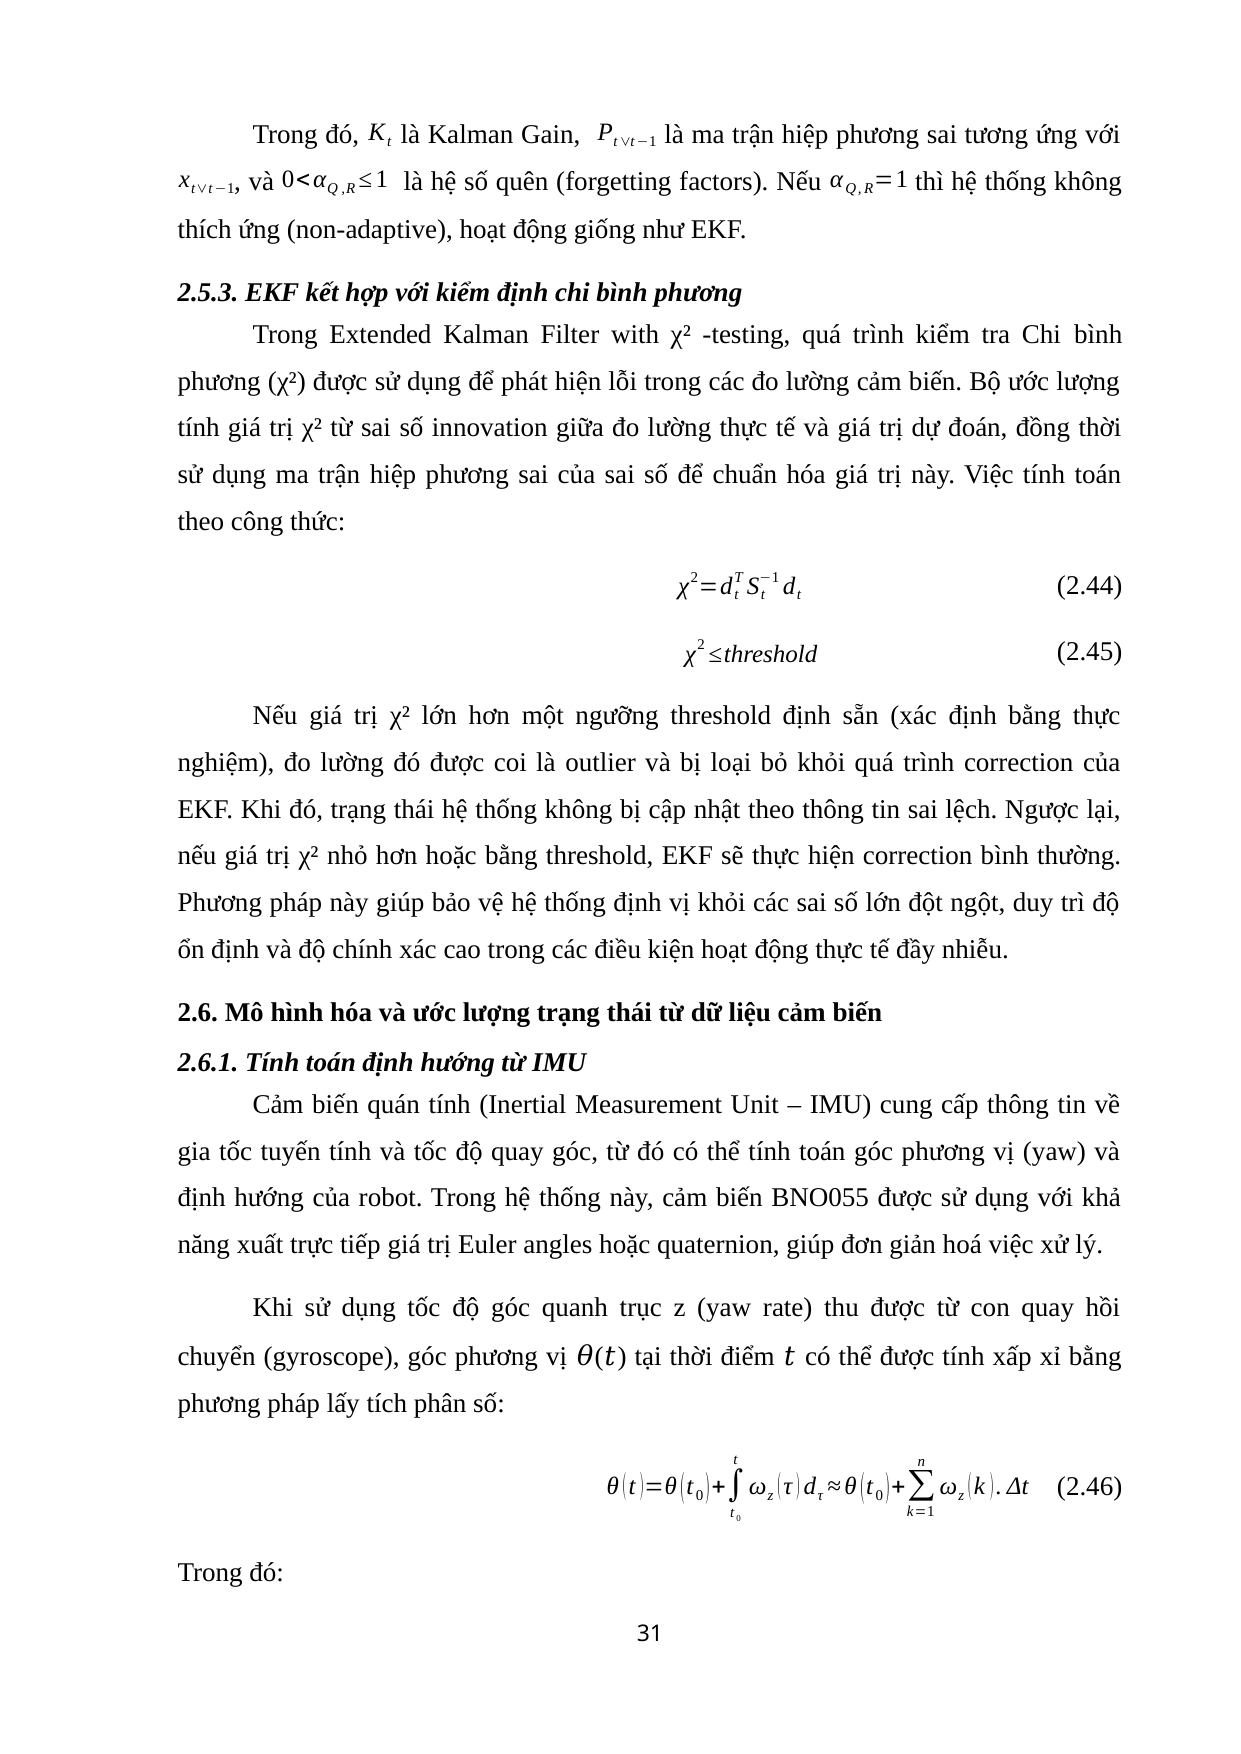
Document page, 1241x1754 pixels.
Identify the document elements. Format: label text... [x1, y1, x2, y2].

text (2.46) [177, 1451, 1122, 1523]
text Khi sử dụng tốc độ góc quanh trục z (yaw rate) thu được từ con quay hồi chuyển (gyroscope), góc phương vị 𝜃(𝑡) tại thời điểm 𝑡 có thể được tính xấp xỉ bằng phương pháp lấy tích phân số: [177, 1292, 1122, 1418]
text Trong Extended Kalman Filter with χ² -testing, quá trình kiểm tra Chi bình phương (χ²) được sử dụng để phát hiện lỗi trong các đo lường cảm biến. Bộ ước lượng tính giá trị χ² từ sai số innovation giữa đo lường thực tế và giá trị dự đoán, đồng thời sử dụng ma trận hiệp phương sai của sai số để chuẩn hóa giá trị này. Việc tính toán theo công thức: [177, 318, 1122, 536]
subtitle 2.6. Mô hình hóa và ước lượng trạng thái từ dữ liệu cảm biến [177, 996, 1122, 1027]
text Trong đó, là Kalman Gain, là ma trận hiệp phương sai tương ứng với , và là hệ số quên (forgetting factors). Nếu thì hệ thống không thích ứng (non-adaptive), hoạt động giống như EKF. [177, 118, 1122, 244]
text Nếu giá trị χ² lớn hơn một ngưỡng threshold định sẵn (xác định bằng thực nghiệm), đo lường đó được coi là outlier và bị loại bỏ khỏi quá trình correction của EKF. Khi đó, trạng thái hệ thống không bị cập nhật theo thông tin sai lệch. Ngược lại, nếu giá trị χ² nhỏ hơn hoặc bằng threshold, EKF sẽ thực hiện correction bình thường. Phương pháp này giúp bảo vệ hệ thống định vị khỏi các sai số lớn đột ngột, duy trì độ ổn định và độ chính xác cao trong các điều kiện hoạt động thực tế đầy nhiễu. [177, 699, 1122, 964]
text Trong đó: [177, 1556, 1122, 1587]
text Cảm biến quán tính (Inertial Measurement Unit – IMU) cung cấp thông tin về gia tốc tuyến tính và tốc độ quay góc, từ đó có thể tính toán góc phương vị (yaw) và định hướng của robot. Trong hệ thống này, cảm biến BNO055 được sử dụng với khả năng xuất trực tiếp giá trị Euler angles hoặc quaternion, giúp đơn giản hoá việc xử lý. [177, 1088, 1122, 1259]
text (2.44) [177, 568, 1122, 603]
subtitle 2.6.1. Tính toán định hướng từ IMU [177, 1046, 1122, 1077]
subtitle 2.5.3. EKF kết hợp với kiểm định chi bình phương [177, 276, 1122, 307]
text (2.45) [177, 635, 1122, 667]
